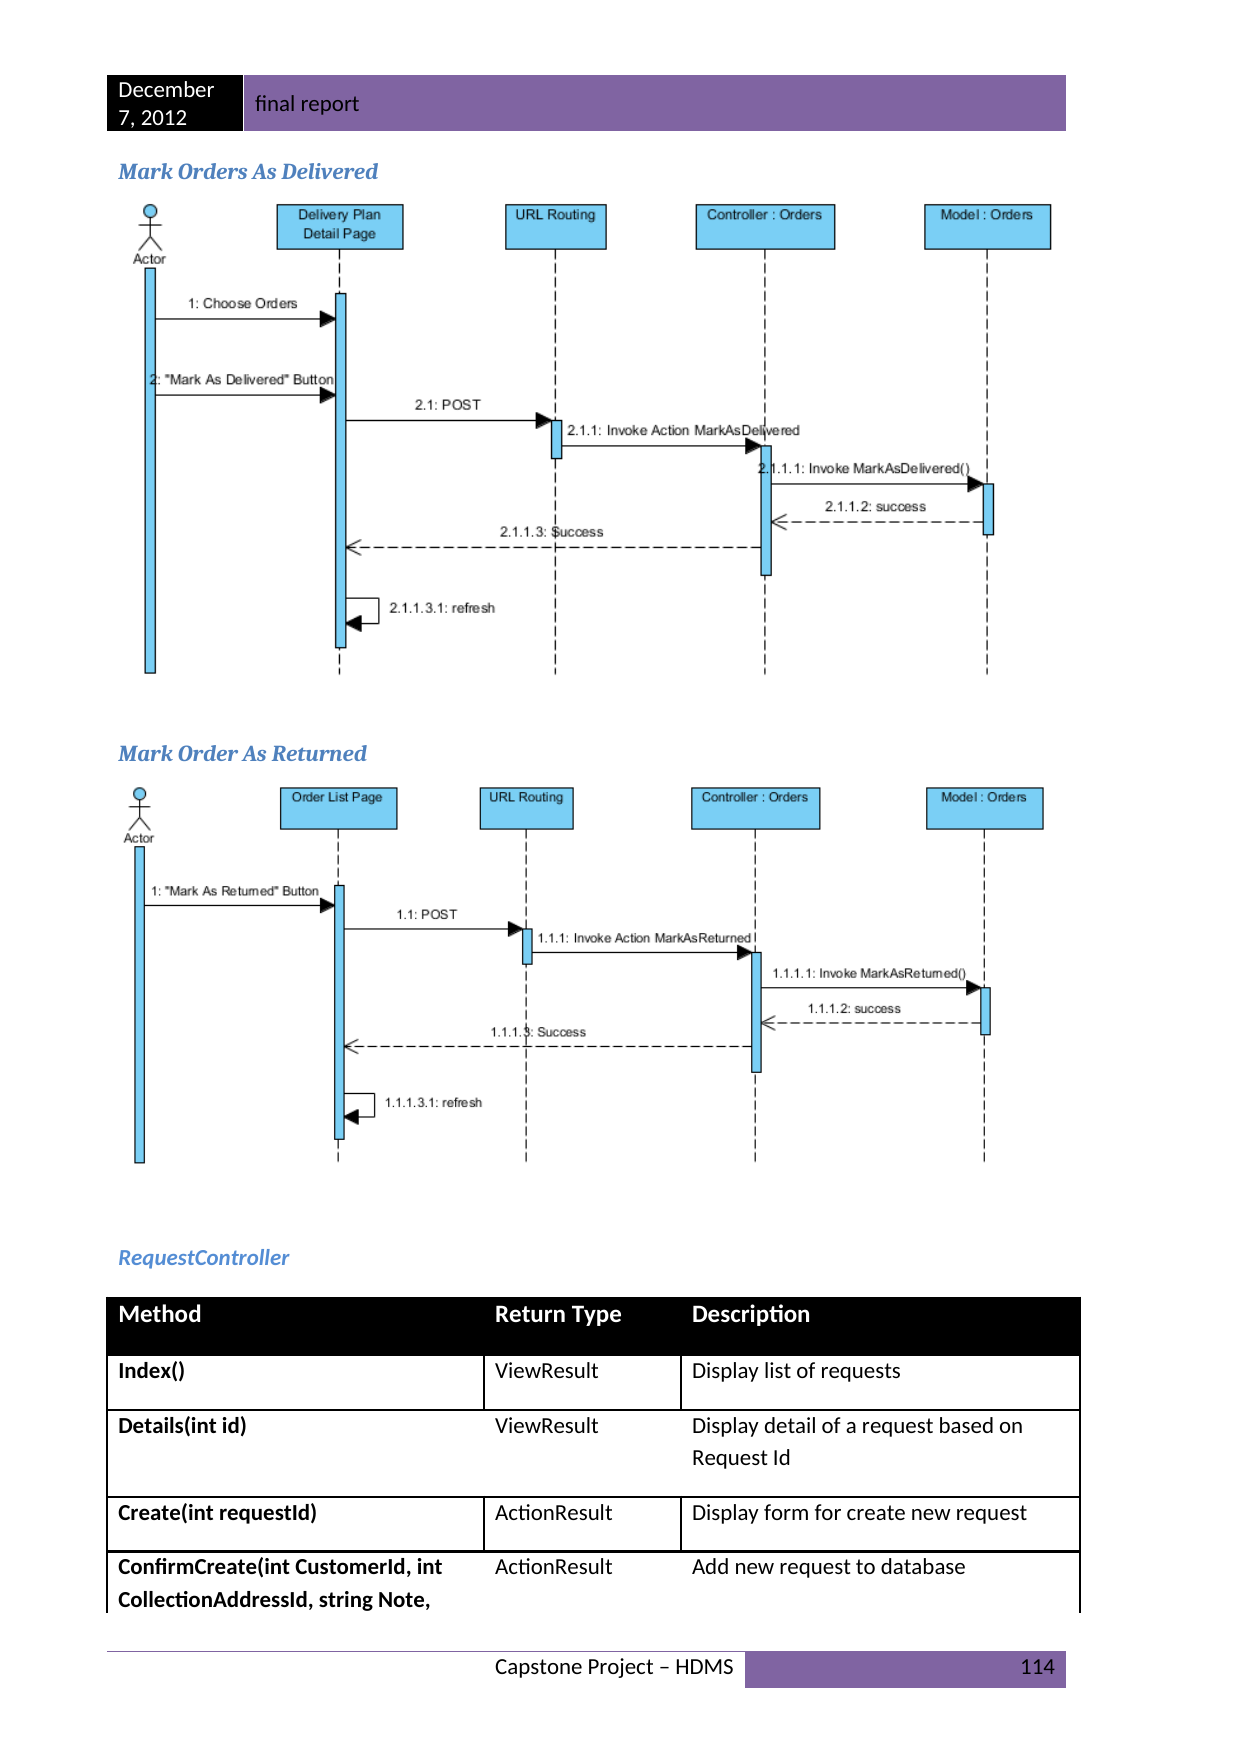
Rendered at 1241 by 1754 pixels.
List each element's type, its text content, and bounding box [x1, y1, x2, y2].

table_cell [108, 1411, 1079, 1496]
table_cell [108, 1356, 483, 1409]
picture [118, 189, 1059, 684]
picture [118, 771, 1059, 1187]
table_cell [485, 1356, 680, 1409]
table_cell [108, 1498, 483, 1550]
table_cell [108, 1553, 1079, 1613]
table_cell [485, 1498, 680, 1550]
text RequestController [118, 1243, 1097, 1272]
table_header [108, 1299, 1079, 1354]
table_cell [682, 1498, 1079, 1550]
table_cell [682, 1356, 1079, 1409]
